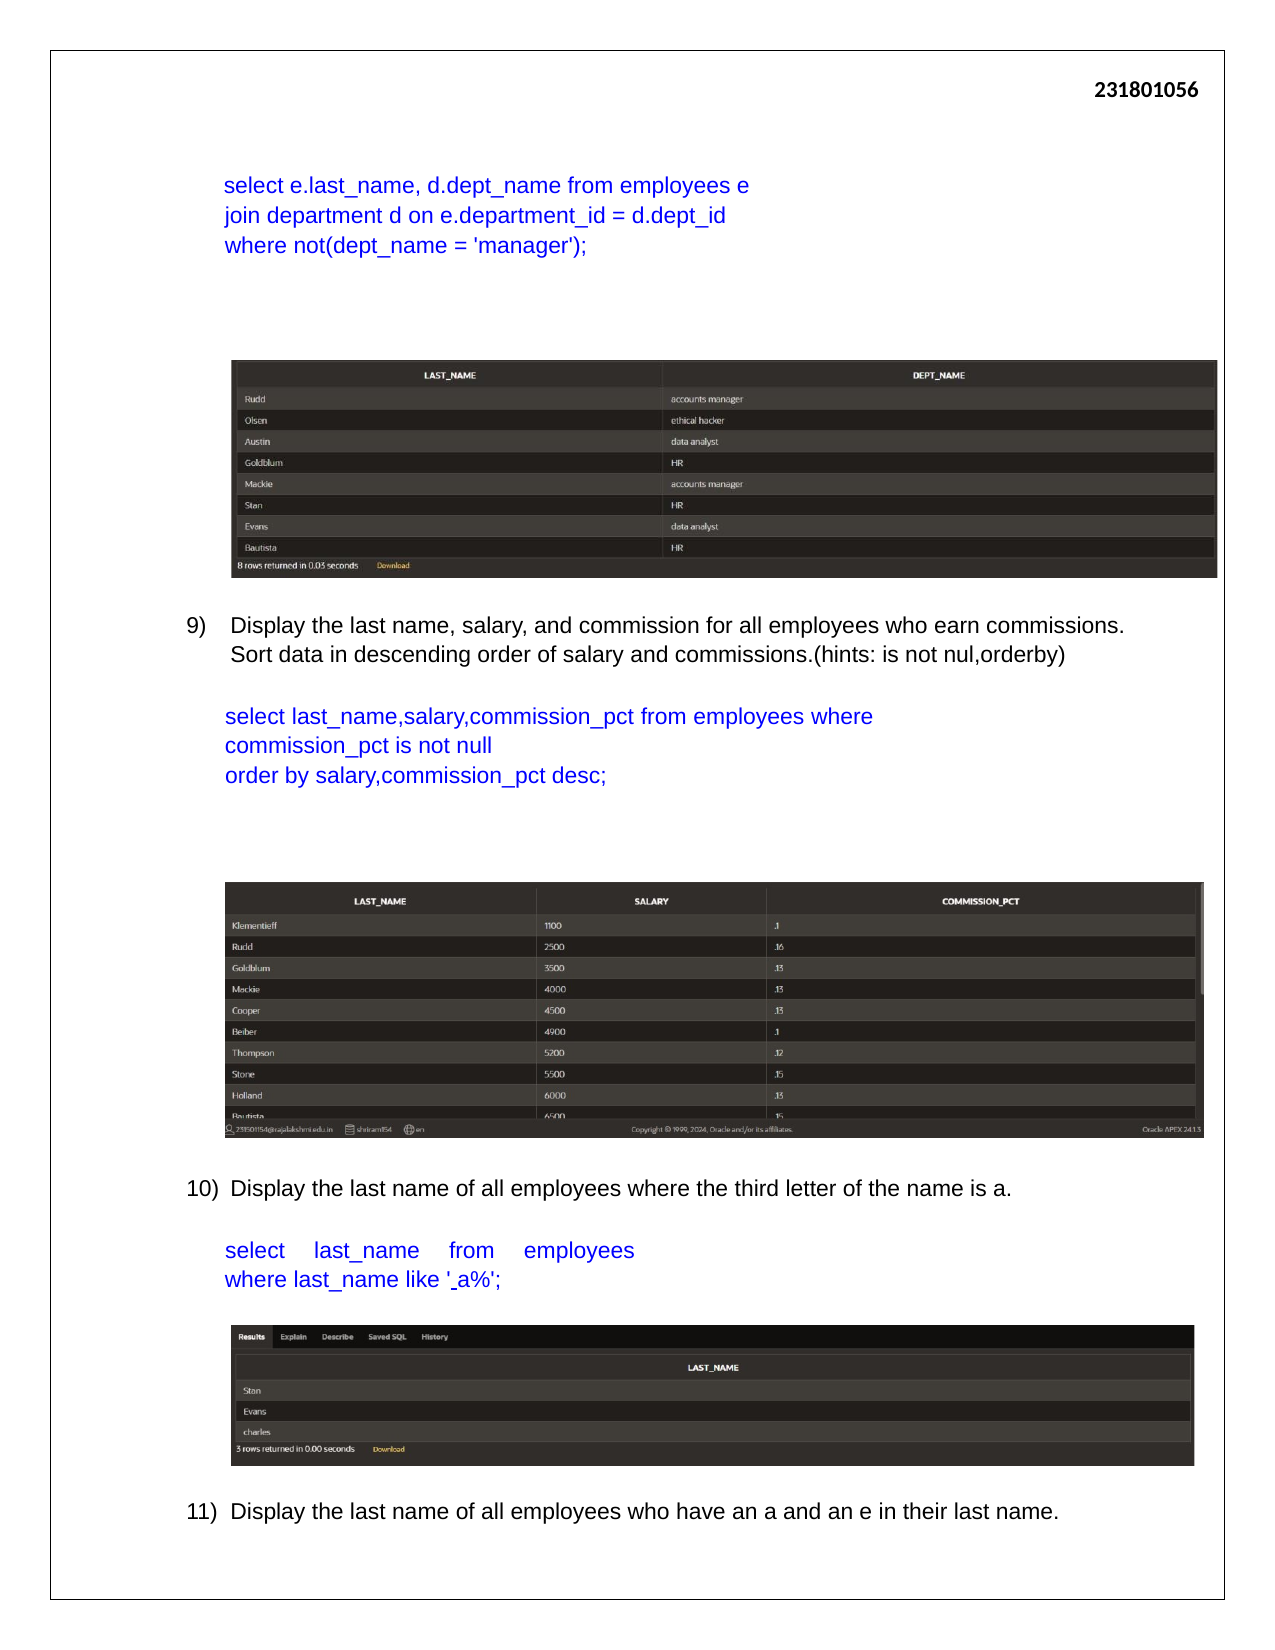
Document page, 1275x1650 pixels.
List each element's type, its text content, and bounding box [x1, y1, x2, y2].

picture [231, 1325, 1195, 1466]
picture [225, 882, 1204, 1138]
text select last_name,salary,commission_pct from employees where commission_pct is not null [224, 703, 874, 758]
text select last_name from employees where last_name like ' a%'; [224, 1237, 635, 1292]
picture [231, 360, 1218, 578]
list Display the last name, salary, and commission for all employees who earn commissions. Sort data in descending order of salary and commissions.(hints: is not nul,orderby) [186, 612, 1129, 667]
text select e.last_name, d.dept_name from employees e join department d on e.department_id = d.dept_id where not(dept_name = 'manager'); [223, 172, 751, 258]
text order by salary,commission_pct desc; [224, 762, 1139, 788]
list Display the last name of all employees who have an a and an e in their last name. [186, 1498, 1129, 1524]
list Display the last name of all employees where the third letter of the name is a. [186, 1175, 1129, 1201]
